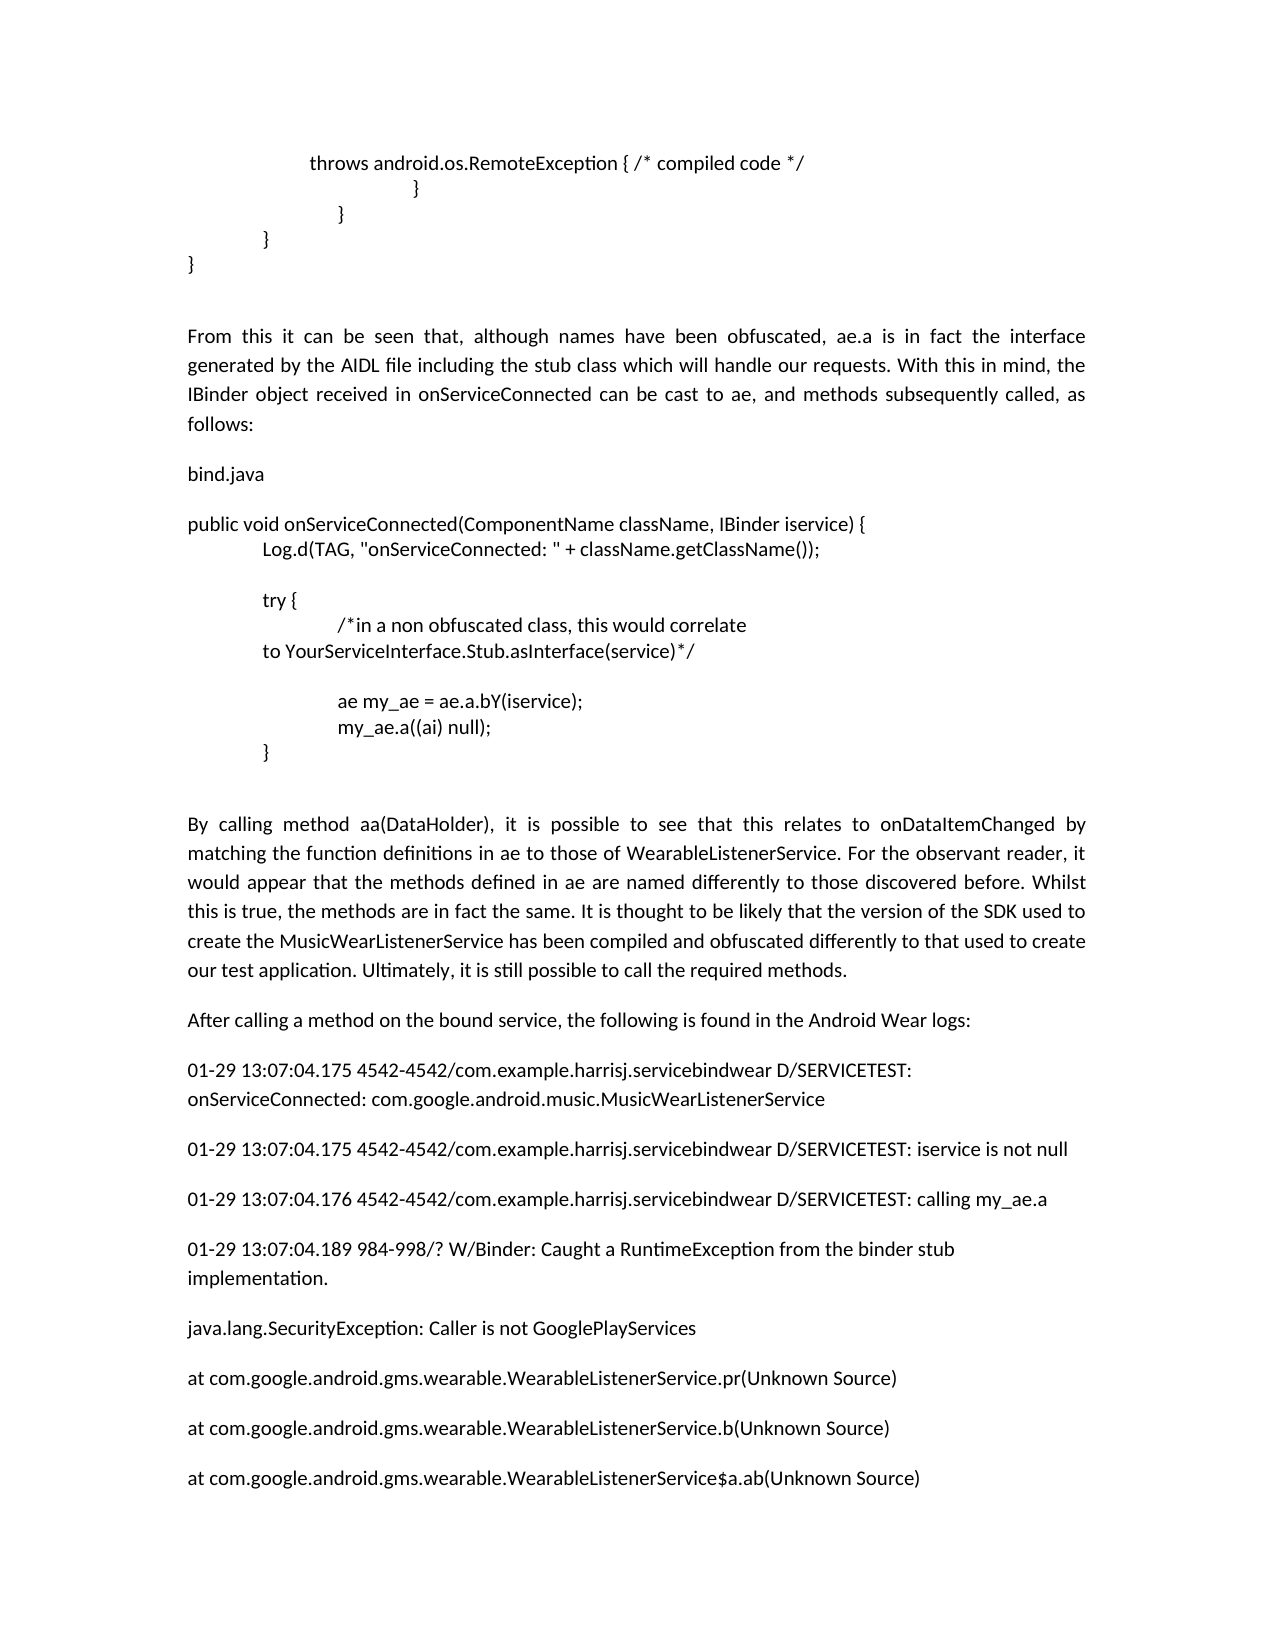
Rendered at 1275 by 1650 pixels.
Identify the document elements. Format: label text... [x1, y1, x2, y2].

text } [187, 252, 1087, 277]
text After calling a method on the bound service, the following is found in the Android Wear logs: [187, 1007, 1087, 1032]
text By calling method aa(DataHolder), it is possible to see that this relates to onDataItemChanged by matching the function definitions in ae to those of WearableListenerService. For the observant reader, it would appear that the methods defined in ae are named differently to those discovered before. Whilst this is true, the methods are in fact the same. It is thought to be likely that the version of the SDK used to create the MusicWearListenerService has been compiled and obfuscated differently to that used to create our test application. Ultimately, it is still possible to call the required methods. [187, 811, 1087, 982]
text } [187, 739, 1087, 765]
text bind.java [187, 461, 1087, 486]
text 01-29 13:07:04.175 4542-4542/com.example.harrisj.servicebindwear D/SERVICETEST: iservice is not null [187, 1136, 1087, 1162]
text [187, 150, 1087, 175]
text at com.google.android.gms.wearable.WearableListenerService.b(Unknown Source) [187, 1415, 1087, 1441]
text 01-29 13:07:04.176 4542-4542/com.example.harrisj.servicebindwear D/SERVICETEST: calling my_ae.a [187, 1186, 1087, 1212]
text Log.d(TAG, "onServiceConnected: " + className.getClassName()); [187, 536, 1087, 562]
text public void onServiceConnected(ComponentName className, IBinder iservice) { [187, 511, 1087, 536]
text } [187, 201, 1087, 226]
text at com.google.android.gms.wearable.WearableListenerService$a.ab(Unknown Source) [187, 1465, 1087, 1491]
text at com.google.android.gms.wearable.WearableListenerService.pr(Unknown Source) [187, 1365, 1087, 1391]
text try { [187, 587, 1087, 612]
text } [187, 175, 1087, 201]
text my_ae.a((ai) null); [187, 714, 1087, 739]
text to YourServiceInterface.Stub.asInterface(service)*/ [187, 638, 1087, 663]
text java.lang.SecurityException: Caller is not GooglePlayServices [187, 1315, 1087, 1341]
text /*in a non obfuscated class, this would correlate [187, 612, 1087, 638]
text 01-29 13:07:04.189 984-998/? W/Binder: Caught a RuntimeException from the binder stub implementation. [187, 1236, 1087, 1291]
text 01-29 13:07:04.175 4542-4542/com.example.harrisj.servicebindwear D/SERVICETEST: onServiceConnected: com.google.android.music.MusicWearListenerService [187, 1057, 1087, 1112]
text ae my_ae = ae.a.bY(iservice); [187, 689, 1087, 714]
text } [187, 226, 1087, 252]
text From this it can be seen that, although names have been obfuscated, ae.a is in fact the interface generated by the AIDL file including the stub class which will handle our requests. With this in mind, the IBinder object received in onServiceConnected can be cast to ae, and methods subsequently called, as follows: [187, 323, 1087, 436]
